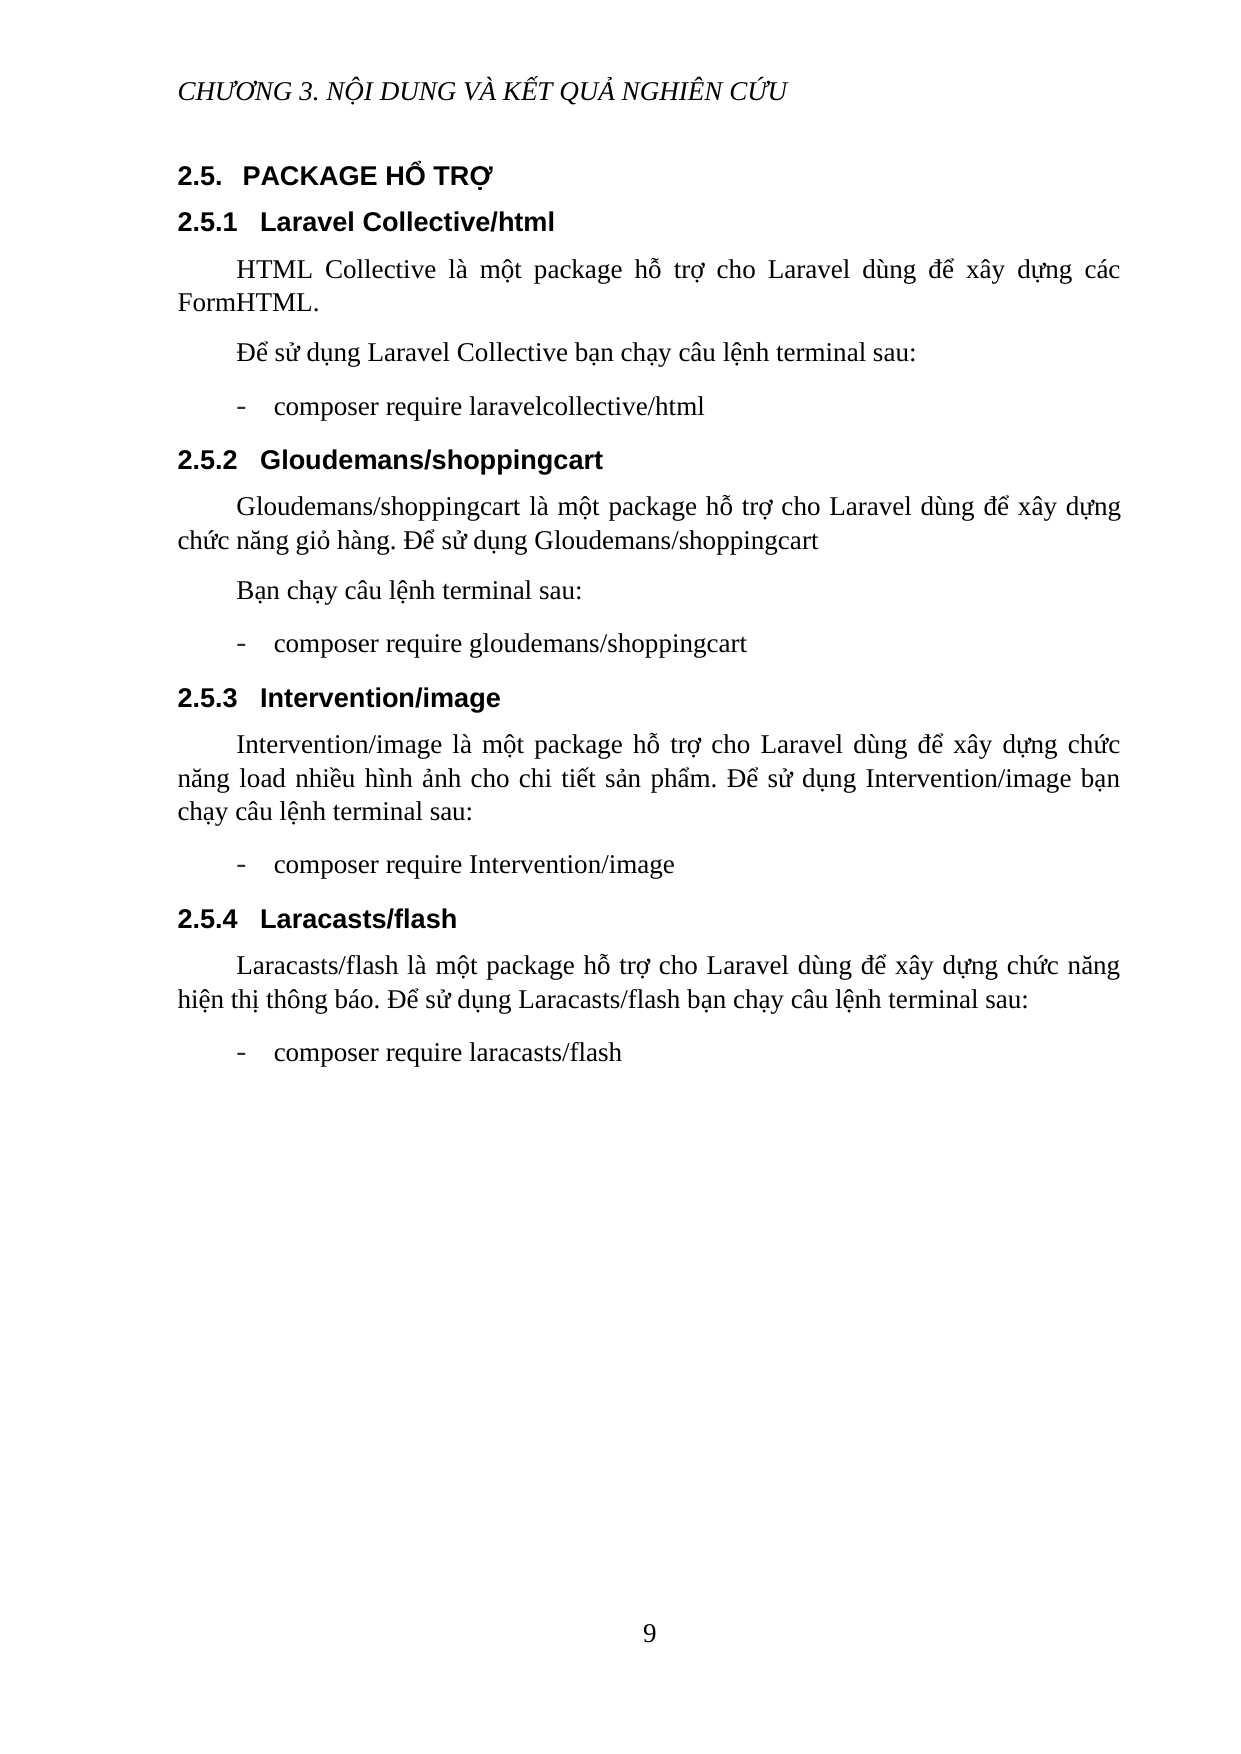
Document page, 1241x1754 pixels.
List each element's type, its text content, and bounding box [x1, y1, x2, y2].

text HTML Collective là một package hỗ trợ cho Laravel dùng để xây dựng các FormHTML. [177, 253, 1122, 317]
text composer require laracasts/flash [236, 1033, 1122, 1068]
text composer require laravelcollective/html [236, 387, 1122, 421]
text Bạn chạy câu lệnh terminal sau: [177, 574, 1122, 605]
text Laravel Collective/html [177, 206, 1122, 238]
text Gloudemans/shoppingcart [177, 444, 1122, 475]
text composer require gloudemans/shoppingcart [236, 624, 1122, 659]
text Gloudemans/shoppingcart là một package hỗ trợ cho Laravel dùng để xây dựng chức năng giỏ hàng. Để sử dụng Gloudemans/shoppingcart [177, 490, 1122, 555]
text Để sử dụng Laravel Collective bạn chạy câu lệnh terminal sau: [177, 336, 1122, 368]
text Laracasts/flash [177, 903, 1122, 934]
text Laracasts/flash là một package hỗ trợ cho Laravel dùng để xây dựng chức năng hiện thị thông báo. Để sử dụng Laracasts/flash bạn chạy câu lệnh terminal sau: [177, 949, 1122, 1014]
text PACKAGE HỔ TRỢ [177, 160, 1122, 191]
text Intervention/image [177, 682, 1122, 713]
text Intervention/image là một package hỗ trợ cho Laravel dùng để xây dựng chức năng load nhiều hình ảnh cho chi tiết sản phẩm. Để sử dụng Intervention/image bạn chạy câu lệnh terminal sau: [177, 728, 1122, 826]
text composer require Intervention/image [236, 845, 1122, 880]
